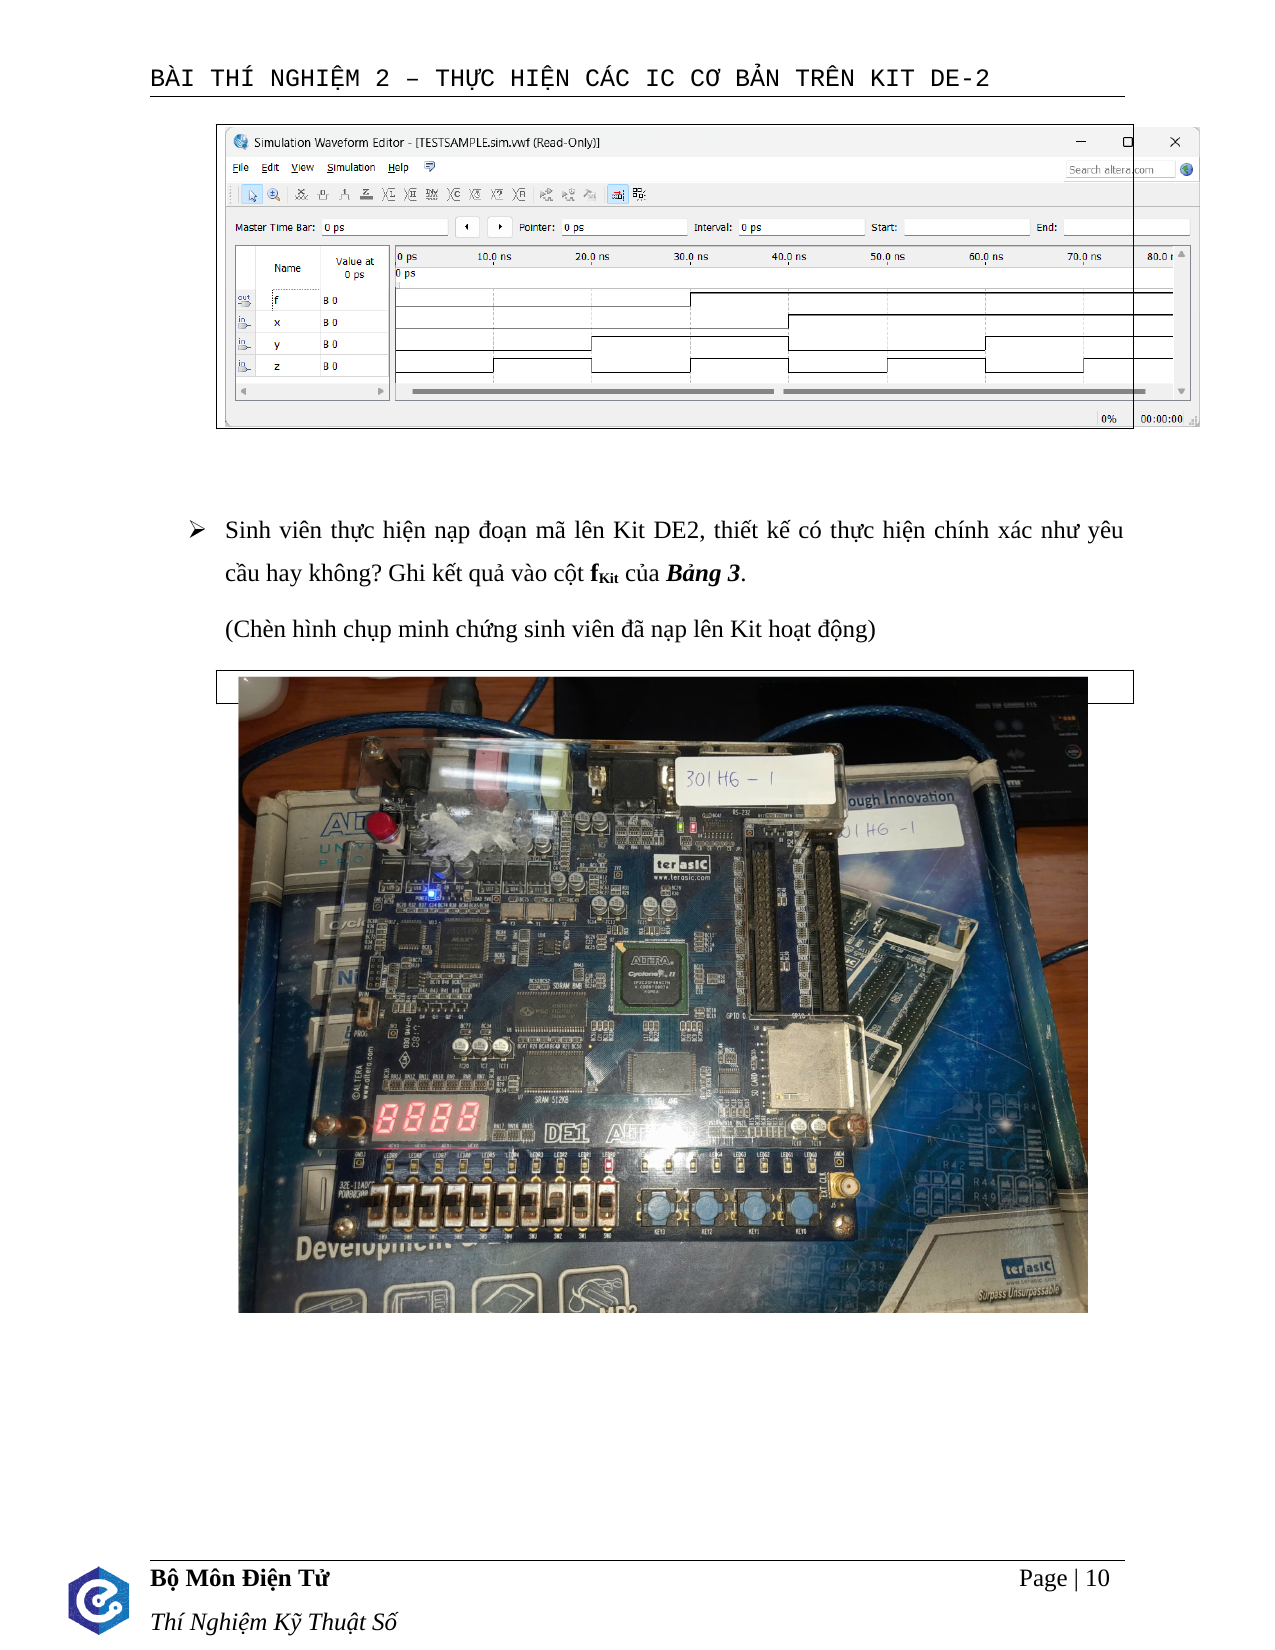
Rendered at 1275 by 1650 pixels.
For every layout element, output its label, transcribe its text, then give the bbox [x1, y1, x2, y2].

picture [63, 1566, 133, 1635]
picture [239, 677, 1087, 1313]
picture [225, 127, 1133, 427]
list Sinh viên thực hiện nạp đoạn mã lên Kit DE2, thiết kế có thực hiện chính xác như yêu cầu hay không? Ghi kết quả vào cột fKit của Bảng 3. [187, 515, 1125, 587]
list (Chèn hình chụp minh chứng sinh viên đã nạp lên Kit hoạt động) [225, 614, 1125, 643]
picture [1134, 127, 1200, 427]
